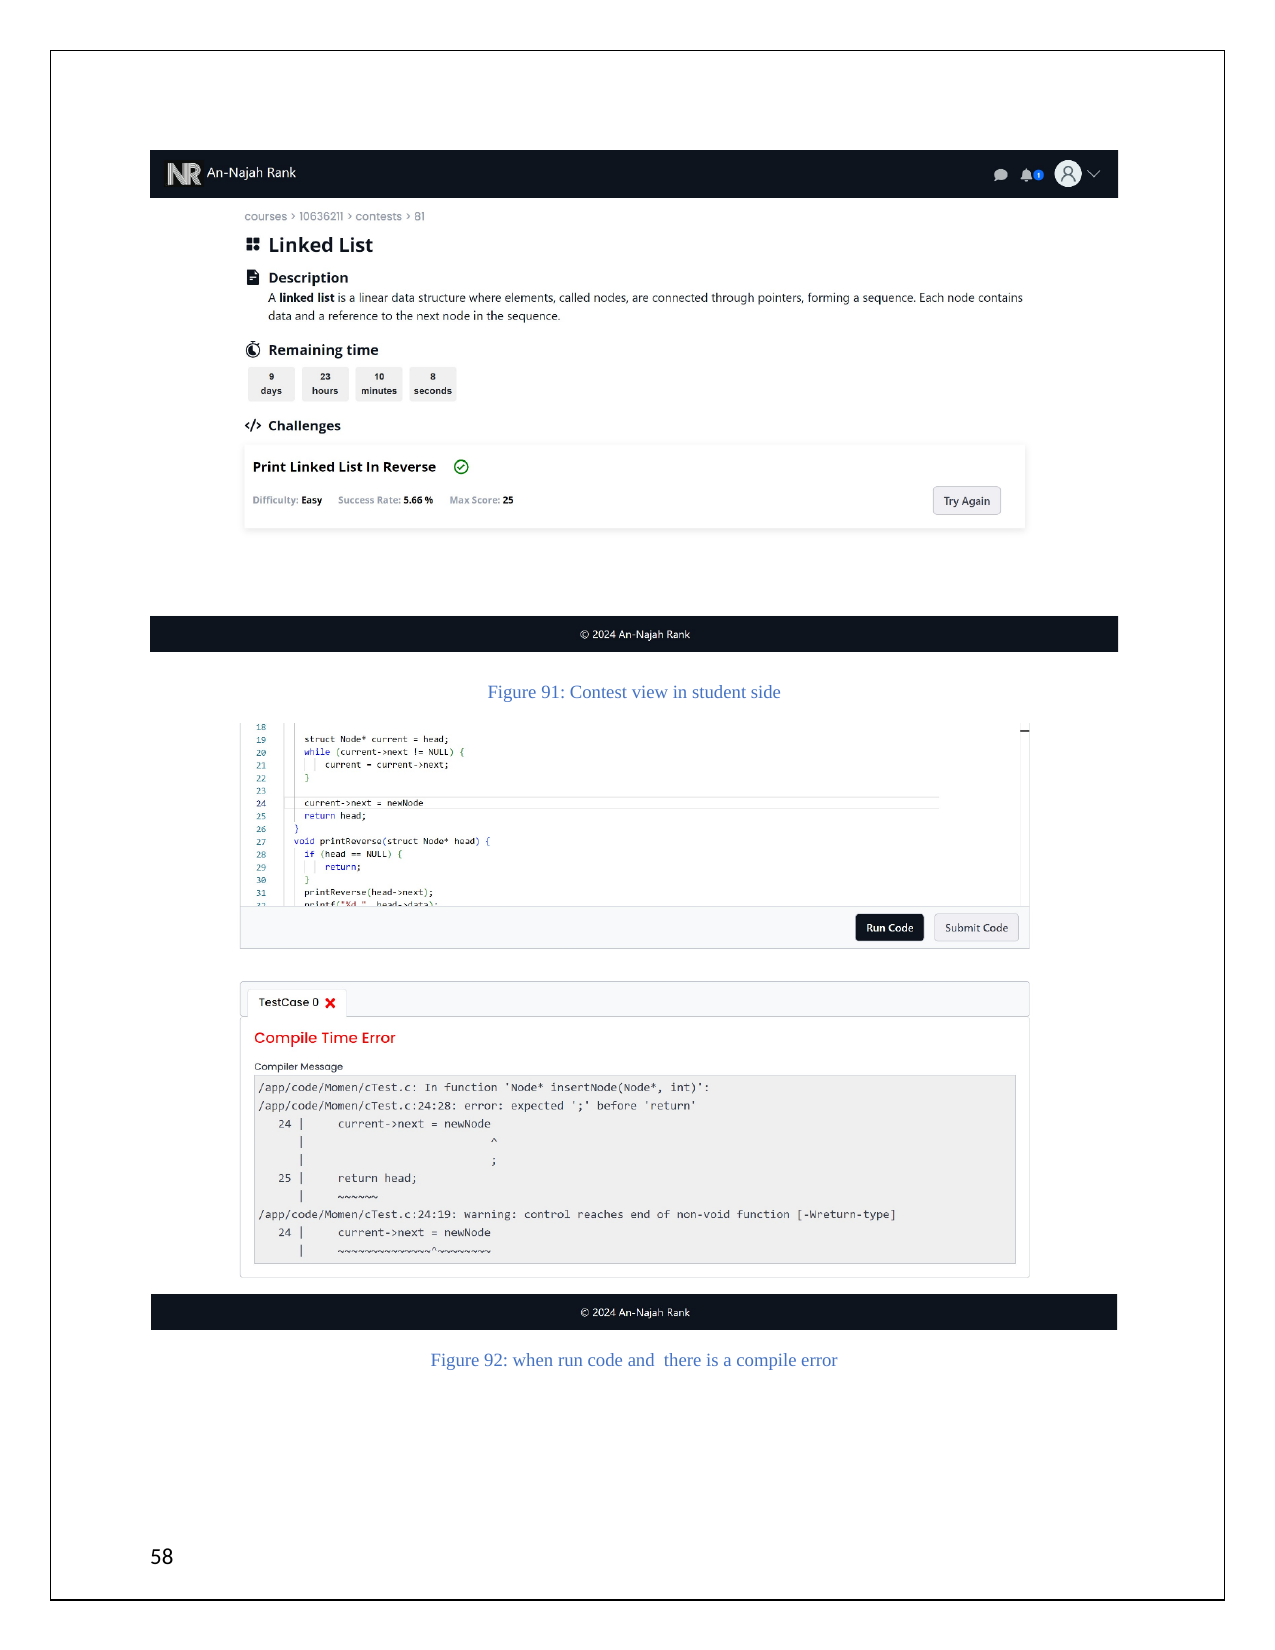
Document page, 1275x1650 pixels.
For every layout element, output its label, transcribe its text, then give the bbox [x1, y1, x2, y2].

picture [151, 723, 1118, 1330]
picture [150, 150, 1119, 652]
